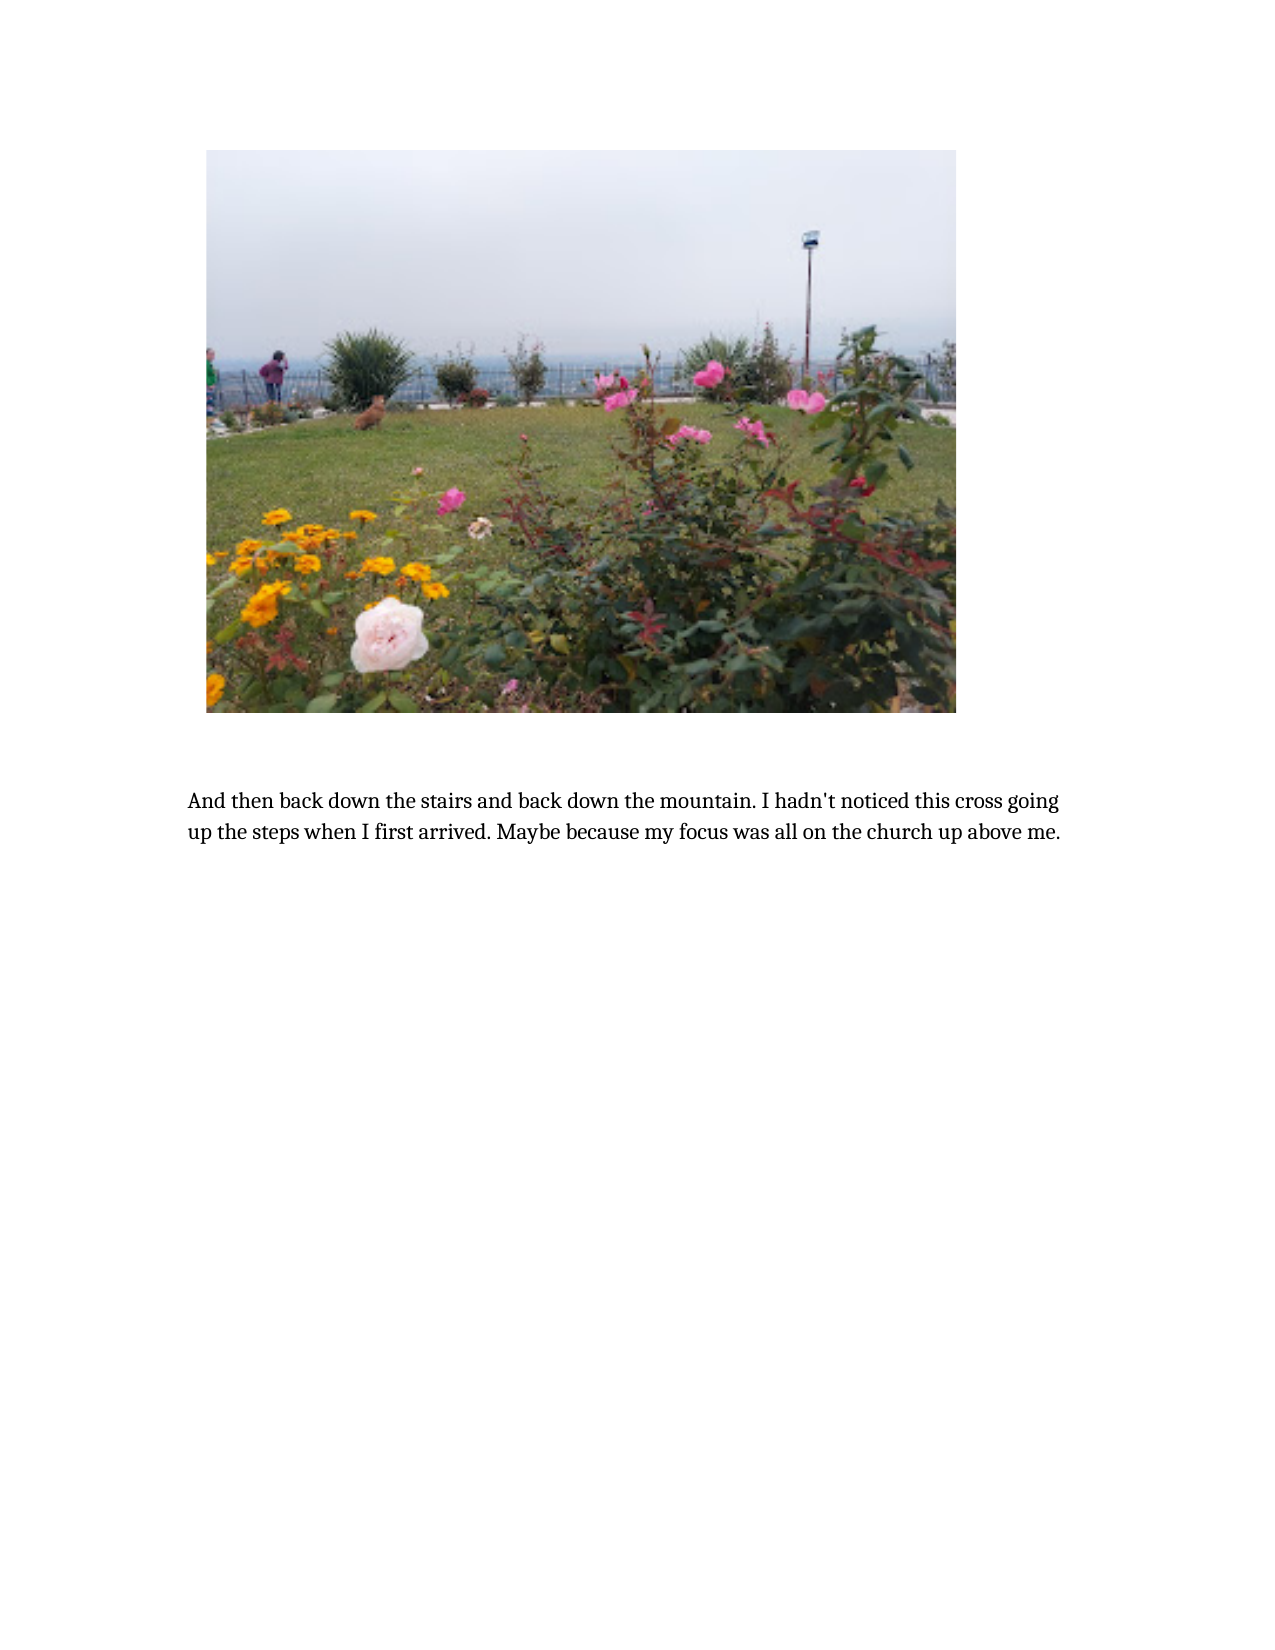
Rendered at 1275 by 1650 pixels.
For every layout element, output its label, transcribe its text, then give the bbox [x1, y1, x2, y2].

text And then back down the stairs and back down the mountain. I hadn't noticed this cross going up the steps when I first arrived. Maybe because my focus was all on the church up above me. [187, 788, 1087, 845]
picture [206, 150, 957, 713]
